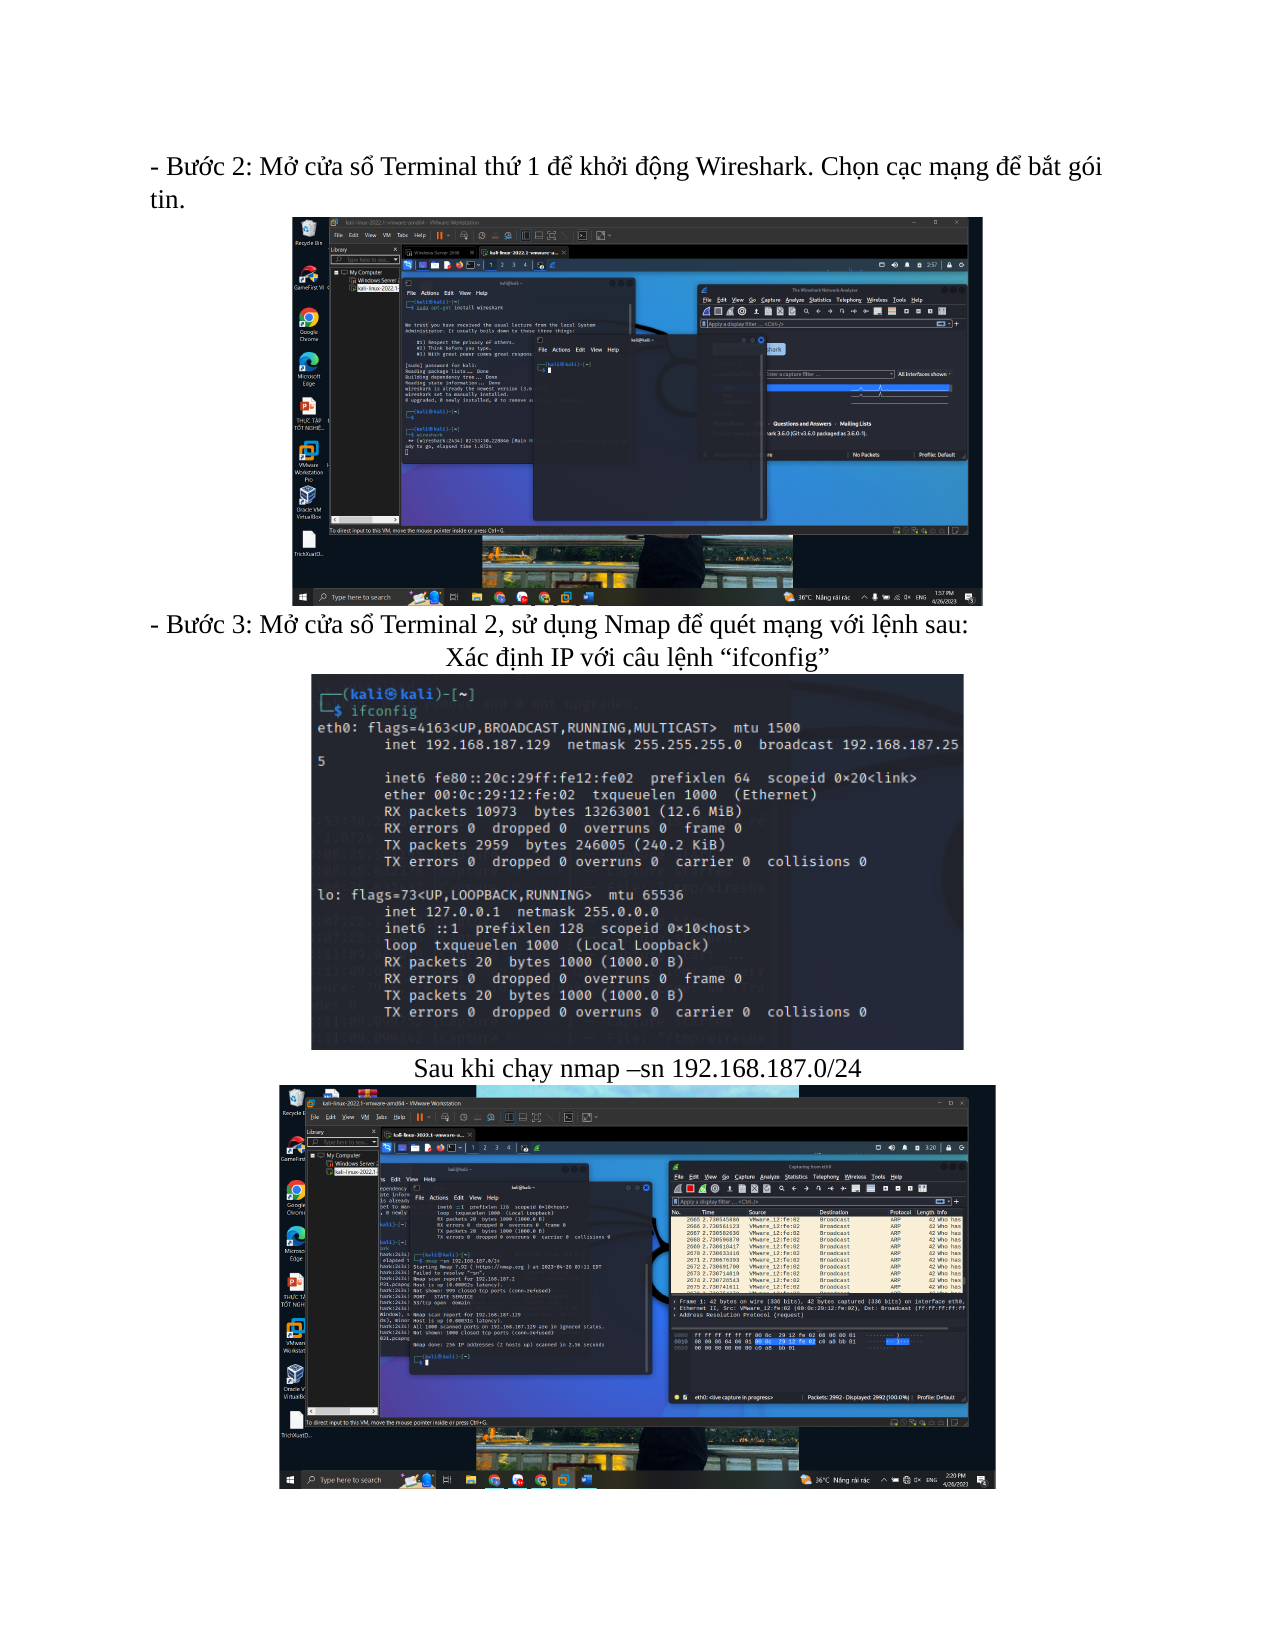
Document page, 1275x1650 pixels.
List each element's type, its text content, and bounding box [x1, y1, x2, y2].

picture [311, 674, 964, 1050]
text Xác định IP với câu lệnh “ifconfig” [150, 641, 1125, 672]
picture [279, 1085, 996, 1489]
text - Bước 2: Mở cửa sổ Terminal thứ 1 để khởi động Wireshark. Chọn cạc mạng để bắt gói tin. [150, 150, 1125, 215]
picture [292, 217, 983, 606]
text Sau khi chạy nmap –sn 192.168.187.0/24 [150, 1052, 1125, 1083]
text - Bước 3: Mở cửa sổ Terminal 2, sử dụng Nmap để quét mạng với lệnh sau: [150, 608, 1125, 639]
